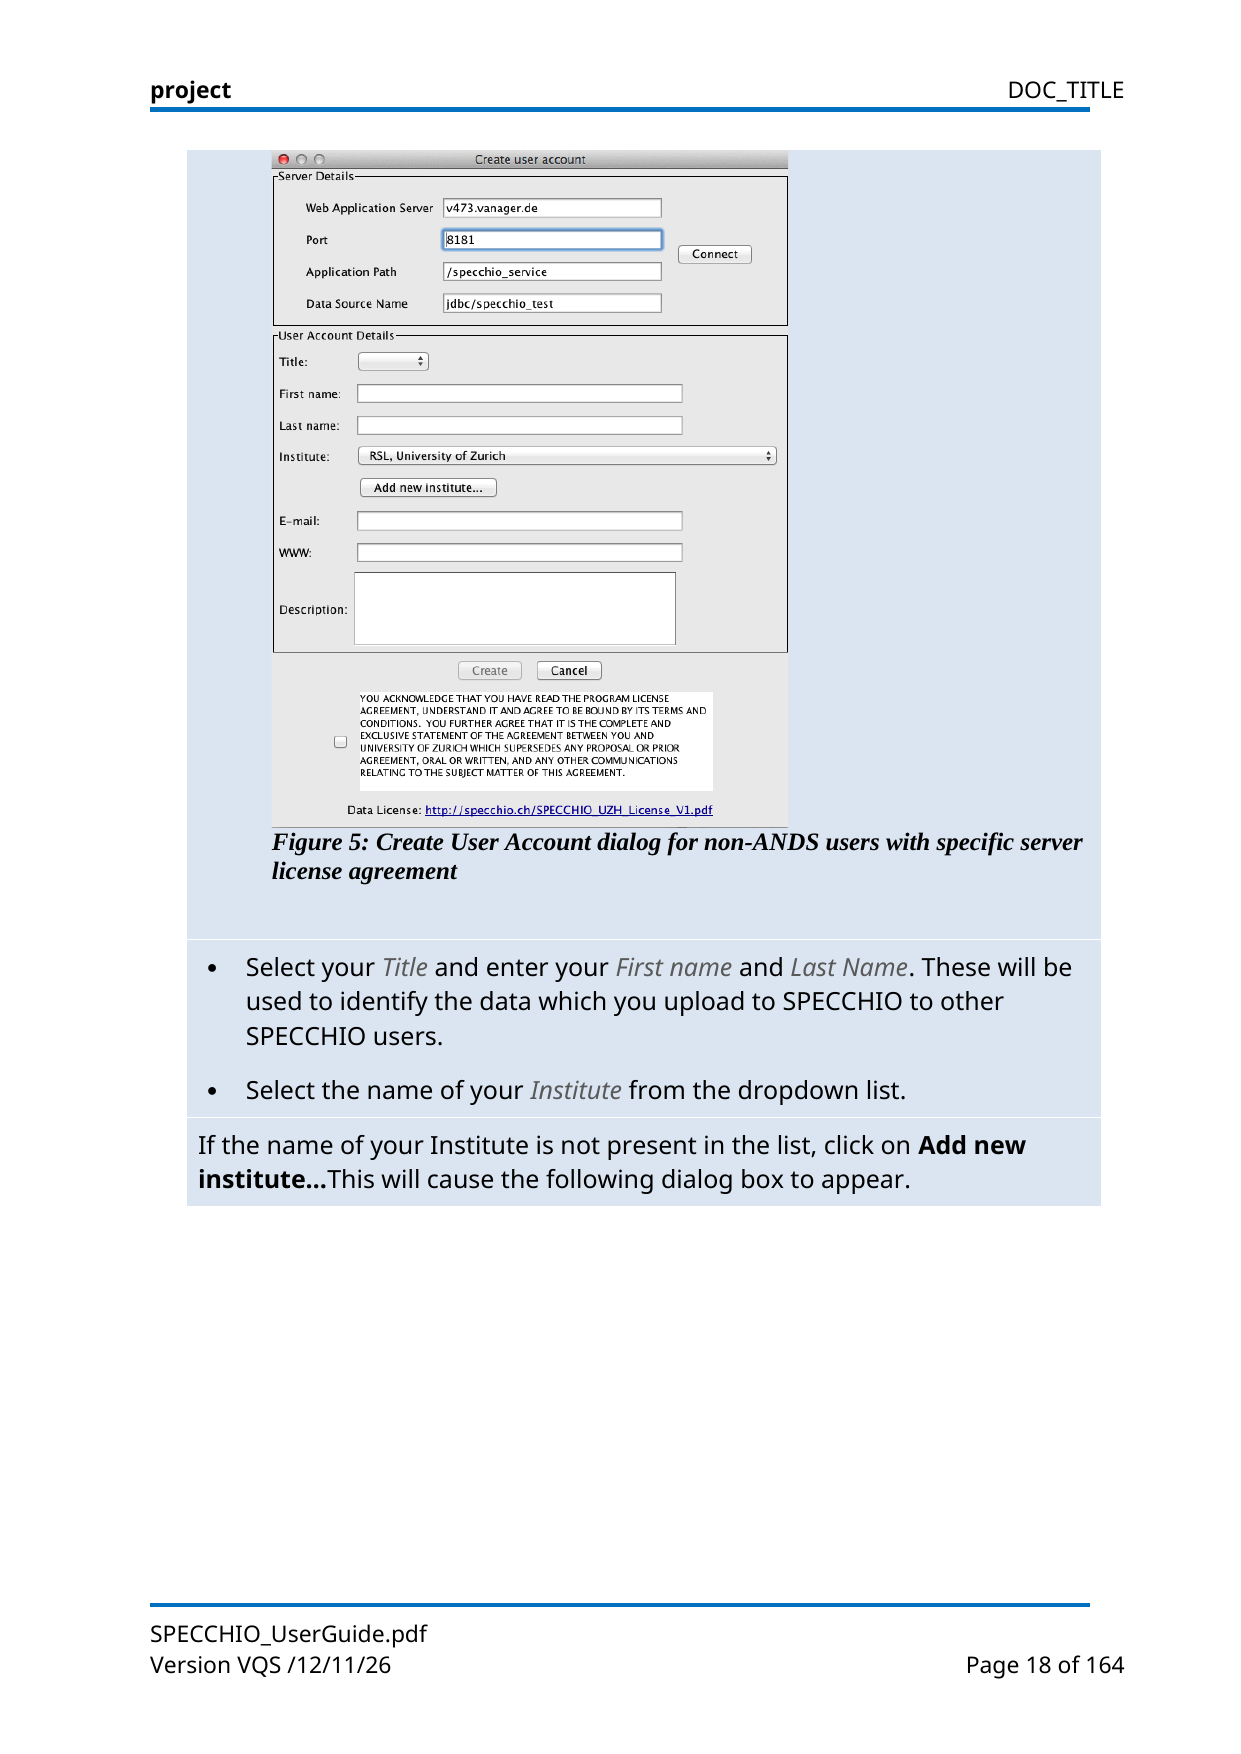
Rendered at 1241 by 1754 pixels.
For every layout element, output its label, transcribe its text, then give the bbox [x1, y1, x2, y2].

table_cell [187, 150, 1101, 939]
table_cell If the name of your Institute is not present in the list, click on Add new institute…This will cause the following dialog box to appear. [187, 1118, 1101, 1206]
table_cell Select the name of your Institute from the dropdown list. [187, 1063, 1101, 1117]
picture [271, 150, 789, 828]
table_cell Select your Title and enter your First name and Last Name. These will be used to identify the data which you upload to SPECCHIO to other SPECCHIO users. [187, 940, 1101, 1063]
